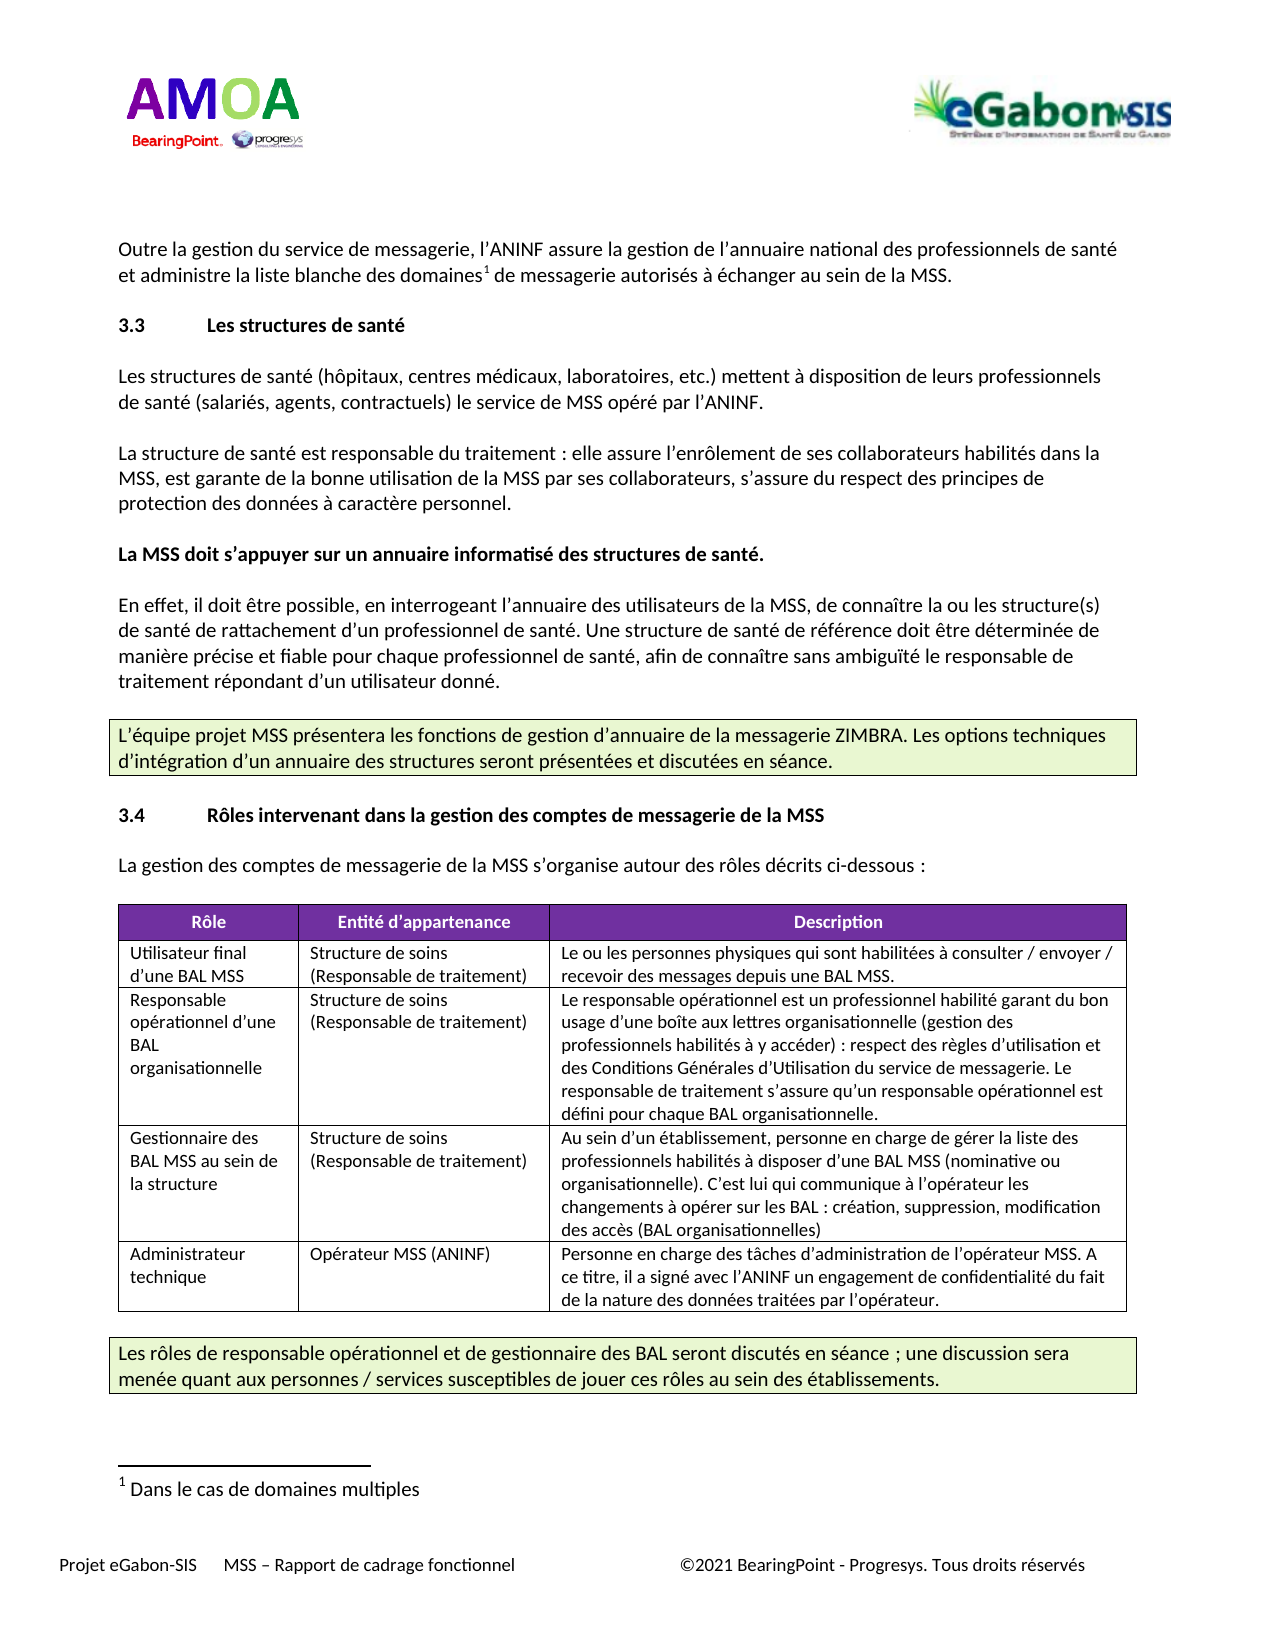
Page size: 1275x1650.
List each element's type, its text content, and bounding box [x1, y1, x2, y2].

table_cell Structure de soins (Responsable de traitement) [299, 988, 549, 1125]
table_cell Utilisateur final d’une BAL MSS [119, 941, 298, 987]
table_header Rôle [119, 905, 298, 940]
picture [908, 75, 1171, 147]
table_cell Responsable opérationnel d’une BAL organisationnelle [119, 988, 298, 1125]
subtitle Rôles intervenant dans la gestion des comptes de messagerie de la MSS [118, 802, 1127, 827]
text Les rôles de responsable opérationnel et de gestionnaire des BAL seront discutés en séance ; une discussion sera menée quant aux personnes / services susceptibles de jouer ces rôles au sein des établissements. [110, 1338, 1136, 1393]
text La gestion des comptes de messagerie de la MSS s’organise autour des rôles décrits ci-dessous : [118, 853, 1127, 878]
table_cell Le responsable opérationnel est un professionnel habilité garant du bon usage d’une boîte aux lettres organisationnelle (gestion des professionnels habilités à y accéder) : respect des règles d’utilisation et des Conditions Générales d’Utilisation du service de messagerie. Le responsable de traitement s’assure qu’un responsable opérationnel est défini pour chaque BAL organisationnelle. [550, 988, 1126, 1125]
table_cell Administrateur technique [119, 1242, 298, 1311]
text La structure de santé est responsable du traitement : elle assure l’enrôlement de ses collaborateurs habilités dans la MSS, est garante de la bonne utilisation de la MSS par ses collaborateurs, s’assure du respect des principes de protection des données à caractère personnel. [118, 440, 1127, 516]
table_cell Structure de soins (Responsable de traitement) [299, 1126, 549, 1241]
table_cell Personne en charge des tâches d’administration de l’opérateur MSS. A ce titre, il a signé avec l’ANINF un engagement de confidentialité du fait de la nature des données traitées par l’opérateur. [550, 1242, 1126, 1311]
table_cell Au sein d’un établissement, personne en charge de gérer la liste des professionnels habilités à disposer d’une BAL MSS (nominative ou organisationnelle). C’est lui qui communique à l’opérateur les changements à opérer sur les BAL : création, suppression, modification des accès (BAL organisationnelles) [550, 1126, 1126, 1241]
table_cell Le ou les personnes physiques qui sont habilitées à consulter / envoyer / recevoir des messages depuis une BAL MSS. [550, 941, 1126, 987]
text La MSS doit s’appuyer sur un annuaire informatisé des structures de santé. [118, 541, 1127, 567]
text En effet, il doit être possible, en interrogeant l’annuaire des utilisateurs de la MSS, de connaître la ou les structure(s) de santé de rattachement d’un professionnel de santé. Une structure de santé de référence doit être déterminée de manière précise et fiable pour chaque professionnel de santé, afin de connaître sans ambiguïté le responsable de traitement répondant d’un utilisateur donné. [118, 592, 1127, 694]
table_header Description [550, 905, 1126, 940]
text Outre la gestion du service de messagerie, l’ANINF assure la gestion de l’annuaire national des professionnels de santé et administre la liste blanche des domaines de messagerie autorisés à échanger au sein de la MSS. [118, 236, 1127, 287]
table_cell Structure de soins (Responsable de traitement) [299, 941, 549, 987]
table_cell Gestionnaire des BAL MSS au sein de la structure [119, 1126, 298, 1241]
text Les structures de santé (hôpitaux, centres médicaux, laboratoires, etc.) mettent à disposition de leurs professionnels de santé (salariés, agents, contractuels) le service de MSS opéré par l’ANINF. [118, 363, 1127, 414]
text L’équipe projet MSS présentera les fonctions de gestion d’annuaire de la messagerie ZIMBRA. Les options techniques d’intégration d’un annuaire des structures seront présentées et discutées en séance. [110, 720, 1136, 775]
table_cell Opérateur MSS (ANINF) [299, 1242, 549, 1311]
table_header Entité d’appartenance [299, 905, 549, 940]
subtitle Les structures de santé [118, 313, 1127, 338]
picture [118, 70, 309, 157]
